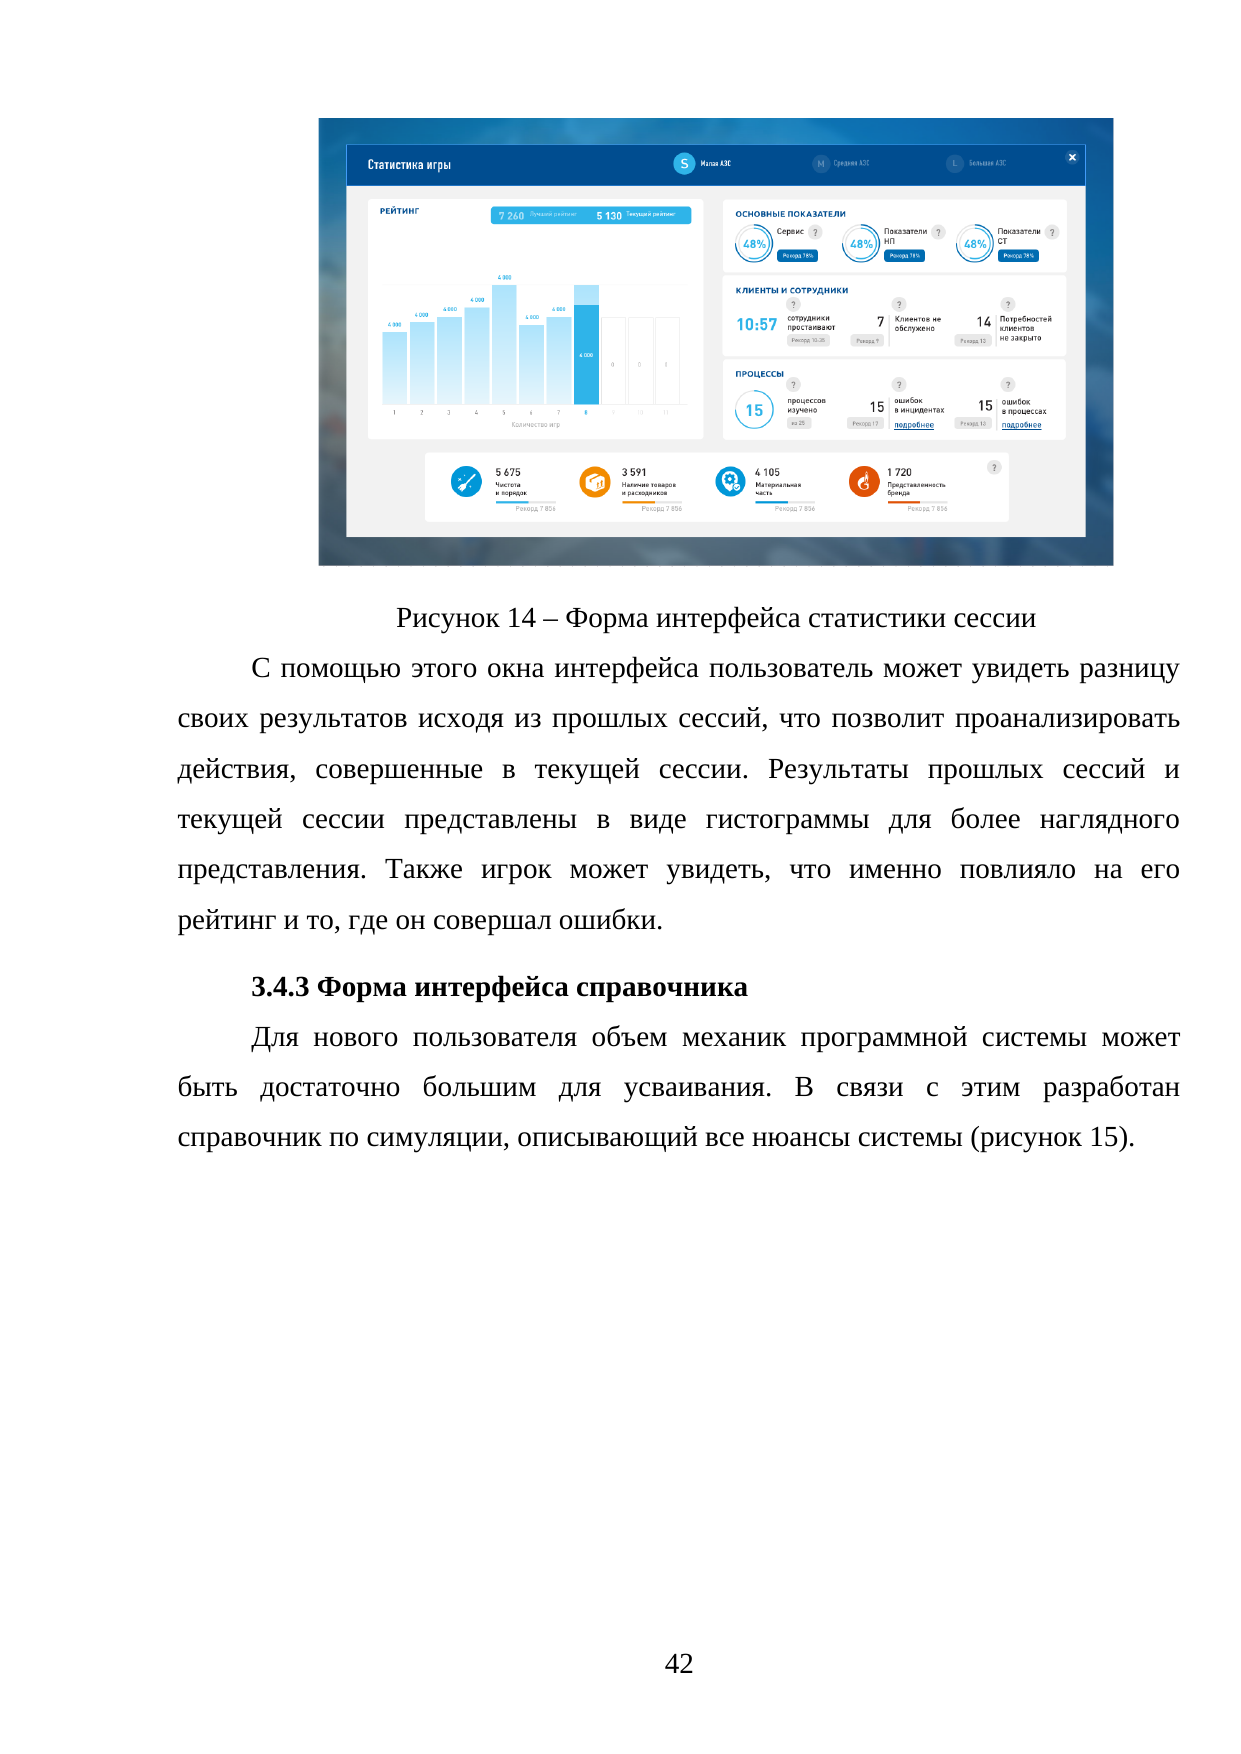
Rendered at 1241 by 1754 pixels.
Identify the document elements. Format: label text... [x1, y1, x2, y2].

text С помощью этого окна интерфейса пользователь может увидеть разницу своих результатов исходя из прошлых сессий, что позволит проанализировать действия, совершенные в текущей сессии. Результаты прошлых сессий и текущей сессии представлены в виде гистограммы для более наглядного представления. Также игрок может увидеть, что именно повлияло на его рейтинг и то, где он совершал ошибки. [177, 650, 1181, 935]
picture [318, 118, 1114, 567]
text Рисунок 14 – Форма интерфейса статистики сессии [177, 600, 1181, 633]
text Форма интерфейса справочника [177, 969, 1181, 1002]
text Для нового пользователя объем механик программной системы может быть достаточно большим для усваивания. В связи с этим разработан справочник по симуляции, описывающий все нюансы системы (рисунок 15). [177, 1019, 1181, 1153]
